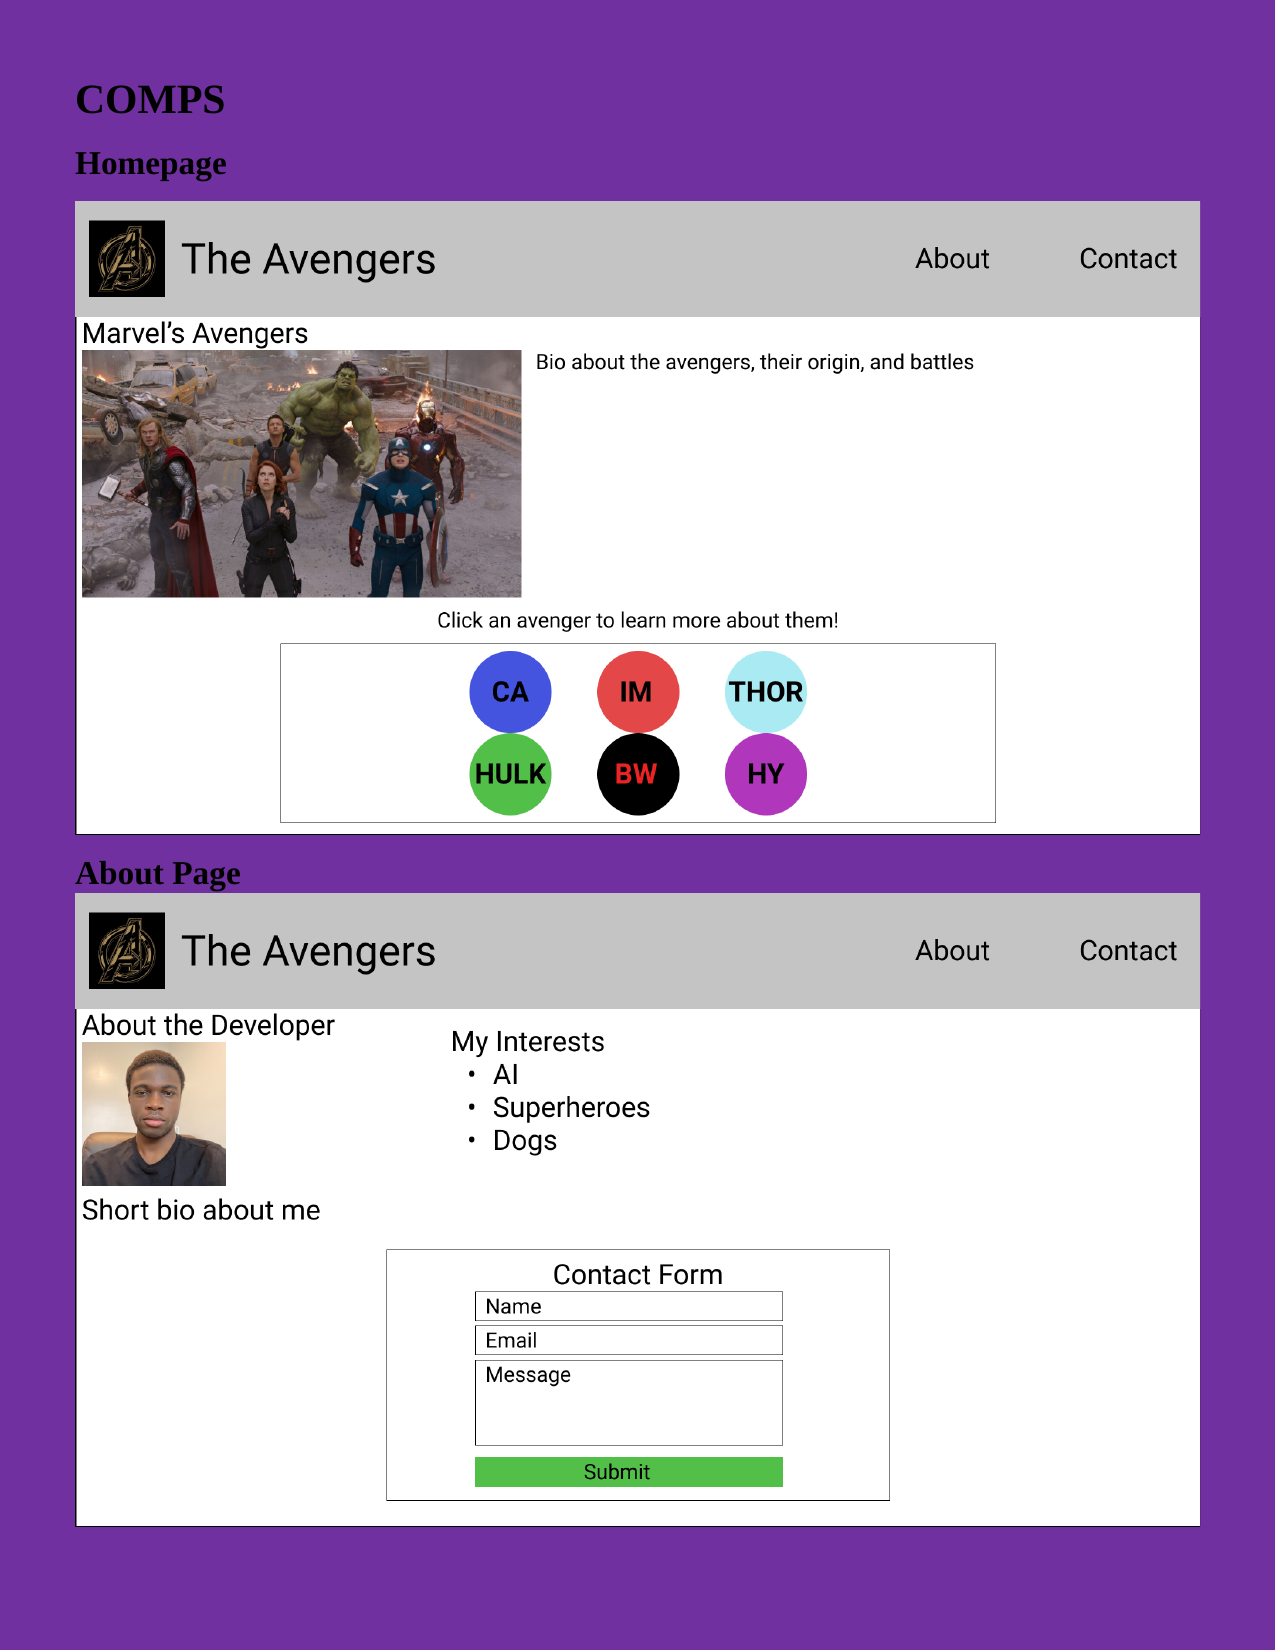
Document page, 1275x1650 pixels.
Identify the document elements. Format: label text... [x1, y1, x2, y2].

text About Page [75, 853, 1200, 893]
text COMPS [75, 75, 1200, 123]
picture [75, 201, 1200, 835]
picture [75, 893, 1200, 1527]
text Homepage [75, 143, 1200, 182]
